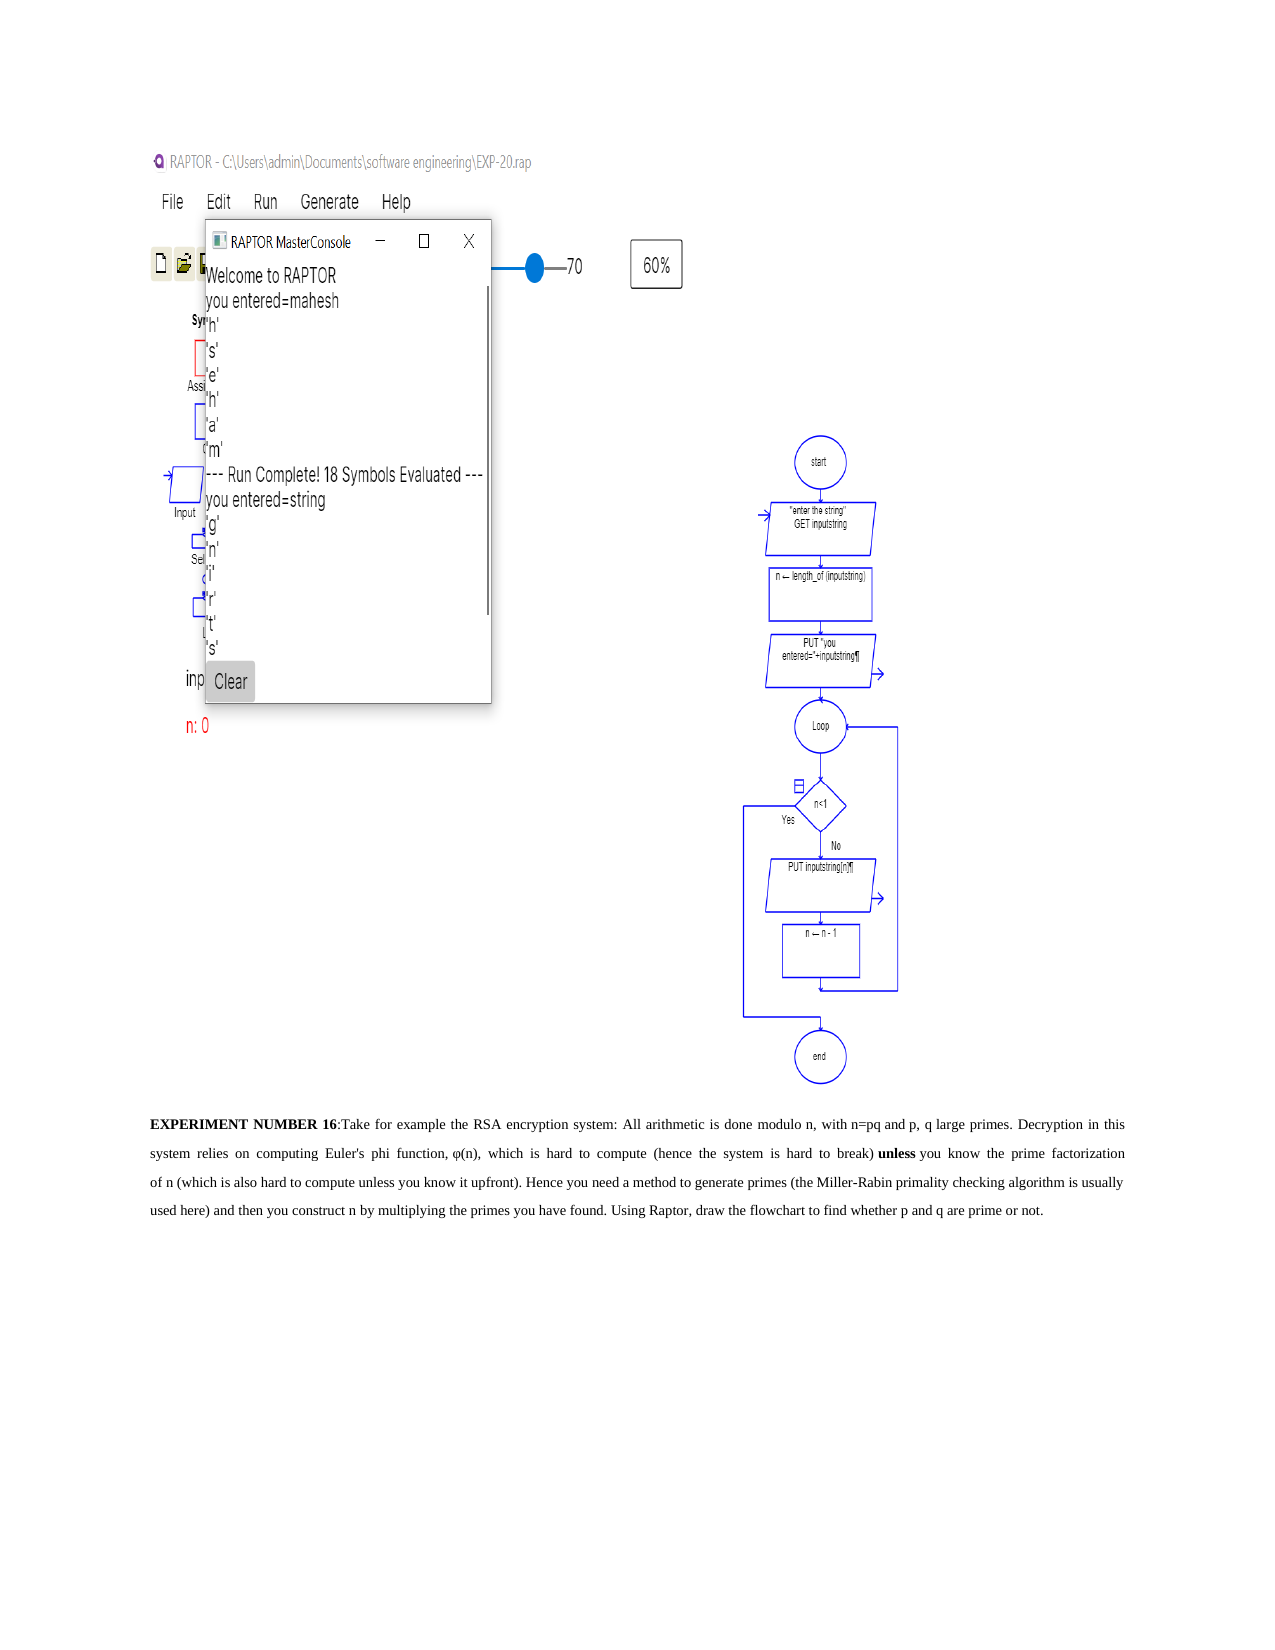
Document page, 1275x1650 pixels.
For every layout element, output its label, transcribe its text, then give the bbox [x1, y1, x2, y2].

picture [150, 150, 1125, 1102]
